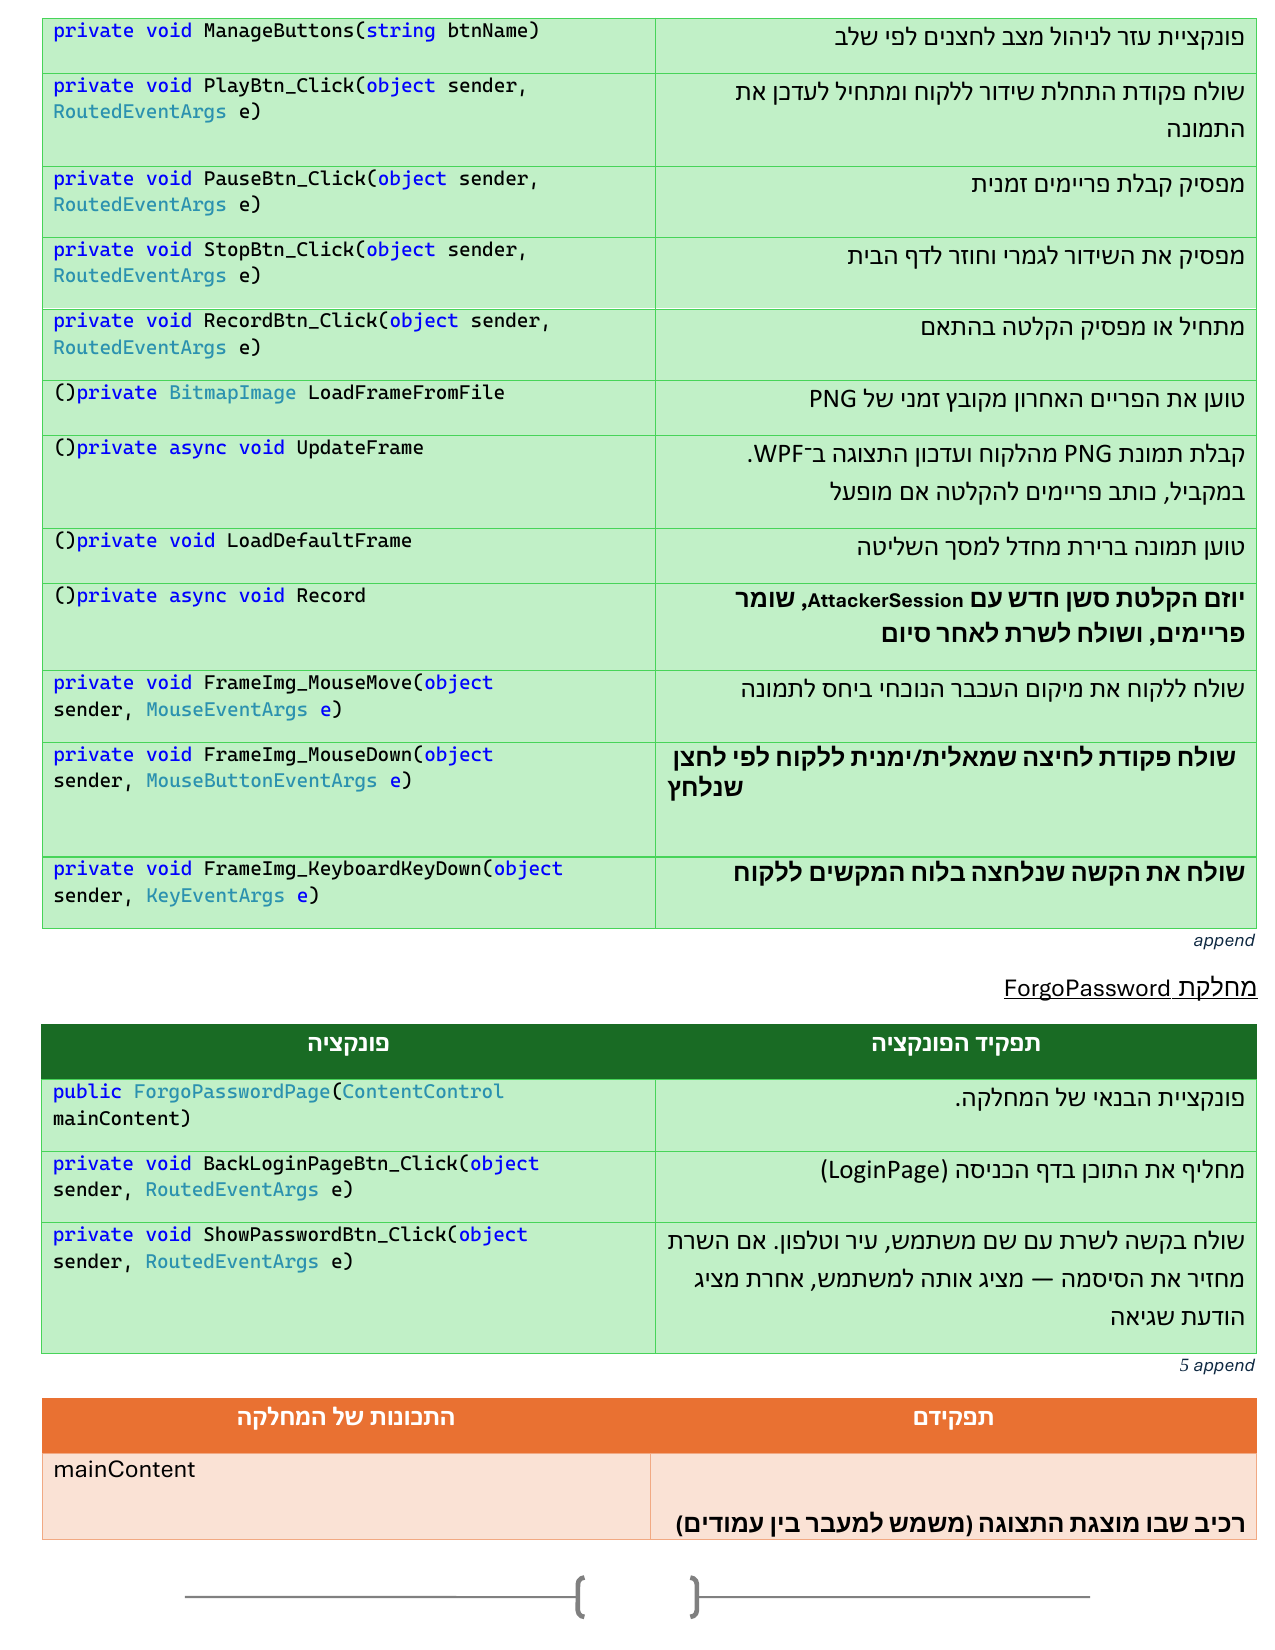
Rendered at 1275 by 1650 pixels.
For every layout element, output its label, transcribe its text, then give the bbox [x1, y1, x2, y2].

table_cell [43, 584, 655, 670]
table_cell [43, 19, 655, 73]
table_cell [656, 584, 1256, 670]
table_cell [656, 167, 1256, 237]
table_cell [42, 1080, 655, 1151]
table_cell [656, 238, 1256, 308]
text append [18, 929, 1257, 952]
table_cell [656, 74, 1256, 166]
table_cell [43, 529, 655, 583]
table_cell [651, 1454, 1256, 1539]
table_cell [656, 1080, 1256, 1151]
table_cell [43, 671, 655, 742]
text מחלקת ForgoPassword [18, 973, 1257, 1003]
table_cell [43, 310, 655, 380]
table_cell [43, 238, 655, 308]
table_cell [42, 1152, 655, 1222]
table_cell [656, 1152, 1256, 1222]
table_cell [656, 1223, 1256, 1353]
text append 5 [18, 1354, 1257, 1377]
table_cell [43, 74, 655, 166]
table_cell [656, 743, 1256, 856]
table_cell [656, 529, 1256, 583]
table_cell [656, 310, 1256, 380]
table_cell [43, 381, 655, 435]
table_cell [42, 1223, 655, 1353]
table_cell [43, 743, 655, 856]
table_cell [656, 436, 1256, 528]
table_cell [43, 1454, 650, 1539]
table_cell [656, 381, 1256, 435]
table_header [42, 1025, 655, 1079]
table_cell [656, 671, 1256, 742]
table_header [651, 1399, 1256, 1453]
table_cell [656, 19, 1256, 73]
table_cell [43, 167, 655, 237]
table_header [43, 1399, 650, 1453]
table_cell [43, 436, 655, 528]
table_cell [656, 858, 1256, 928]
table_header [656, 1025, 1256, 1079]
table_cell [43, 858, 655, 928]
